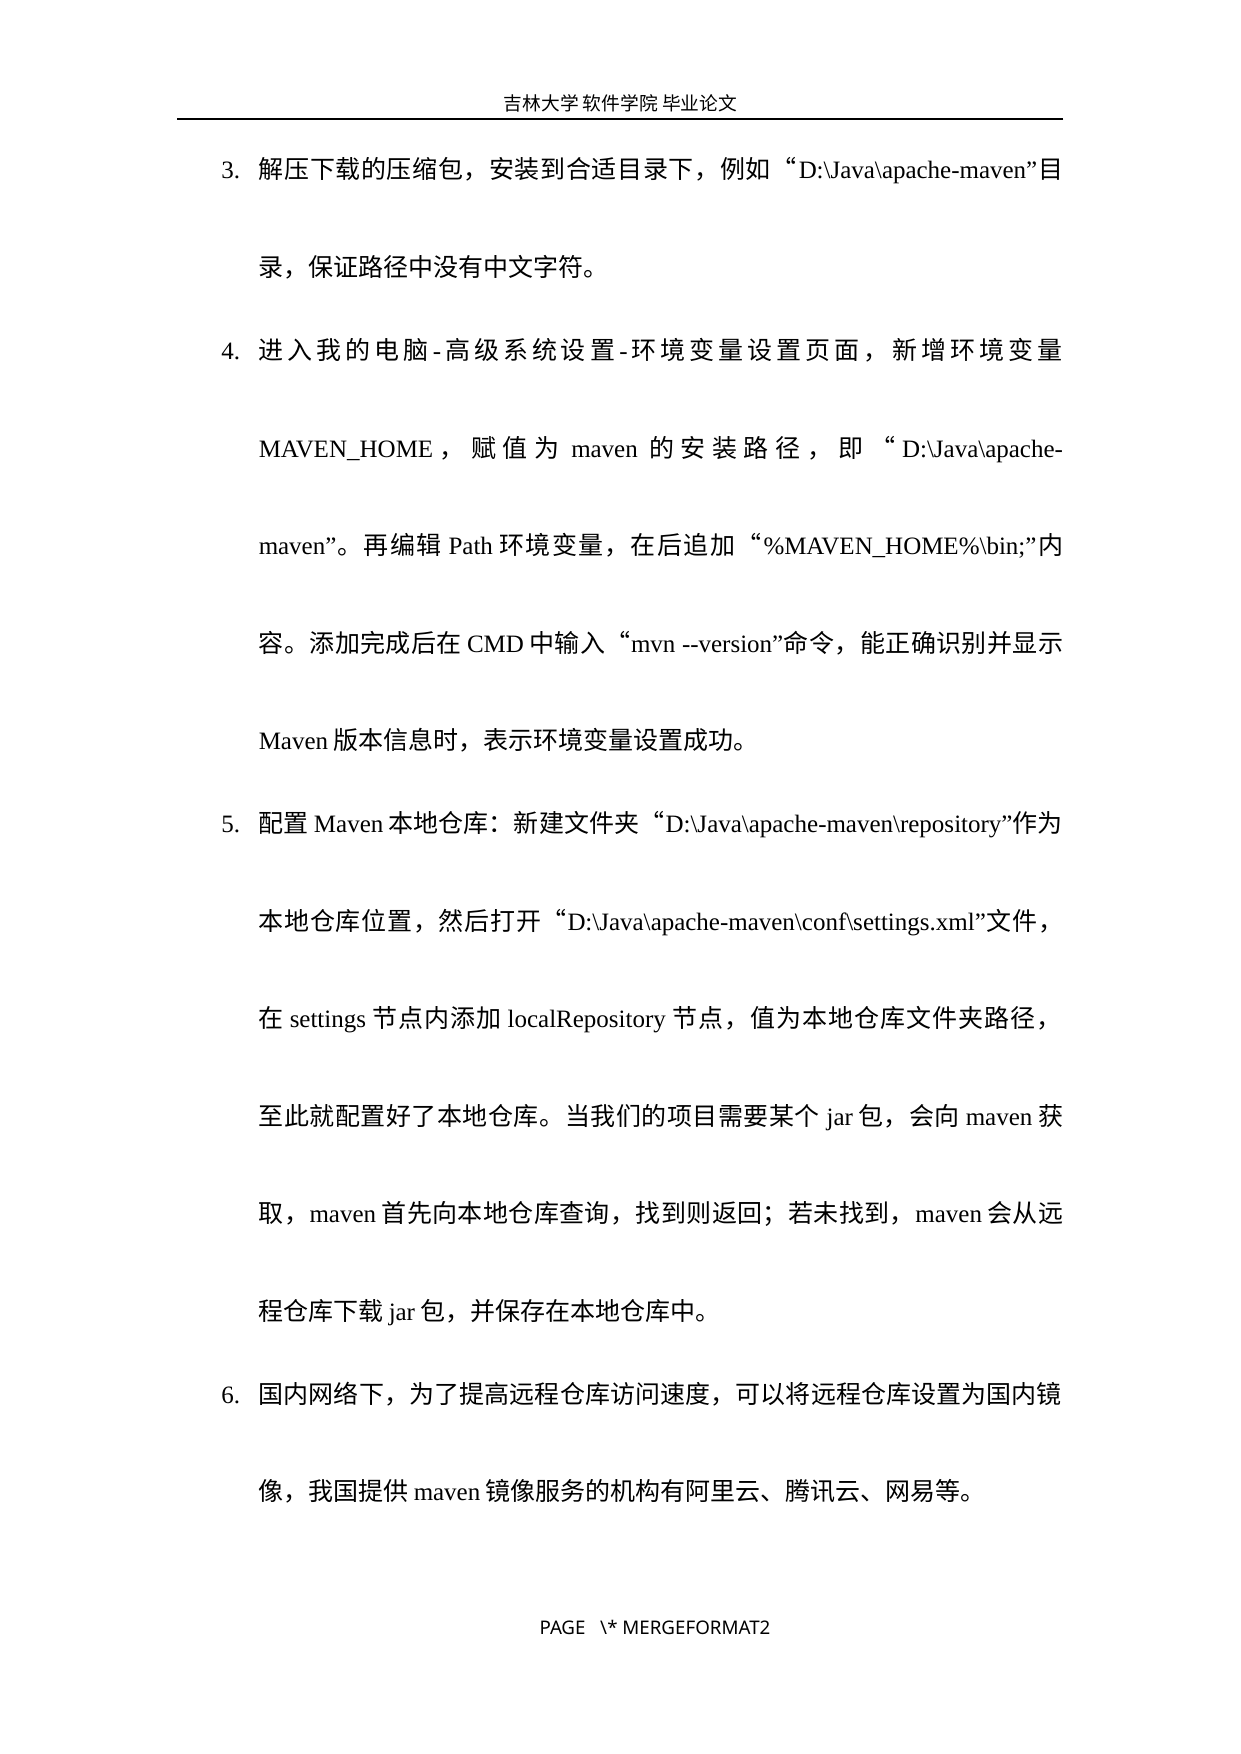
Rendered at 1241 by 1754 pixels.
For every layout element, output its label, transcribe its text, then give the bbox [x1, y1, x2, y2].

list 配置Maven本地仓库：新建文件夹“D:\Java\apache-maven\repository”作为本地仓库位置，然后打开“D:\Java\apache-maven\conf\settings.xml”文件，在settings节点内添加localRepository节点，值为本地仓库文件夹路径，至此就配置好了本地仓库。当我们的项目需要某个jar包，会向maven获取，maven首先向本地仓库查询，找到则返回；若未找到，maven会从远程仓库下载jar包，并保存在本地仓库中。 [221, 789, 1063, 1342]
list 国内网络下，为了提高远程仓库访问速度，可以将远程仓库设置为国内镜像，我国提供maven镜像服务的机构有阿里云、腾讯云、网易等。 [221, 1360, 1063, 1522]
list 进入我的电脑-高级系统设置-环境变量设置页面，新增环境变量MAVEN_HOME，赋值为maven的安装路径，即“D:\Java\apache-maven”。再编辑Path环境变量，在后追加“%MAVEN_HOME%\bin;”内容。添加完成后在CMD中输入“mvn --version”命令，能正确识别并显示Maven版本信息时，表示环境变量设置成功。 [221, 316, 1063, 771]
list 解压下载的压缩包，安装到合适目录下，例如“D:\Java\apache-maven”目录，保证路径中没有中文字符。 [221, 136, 1063, 298]
